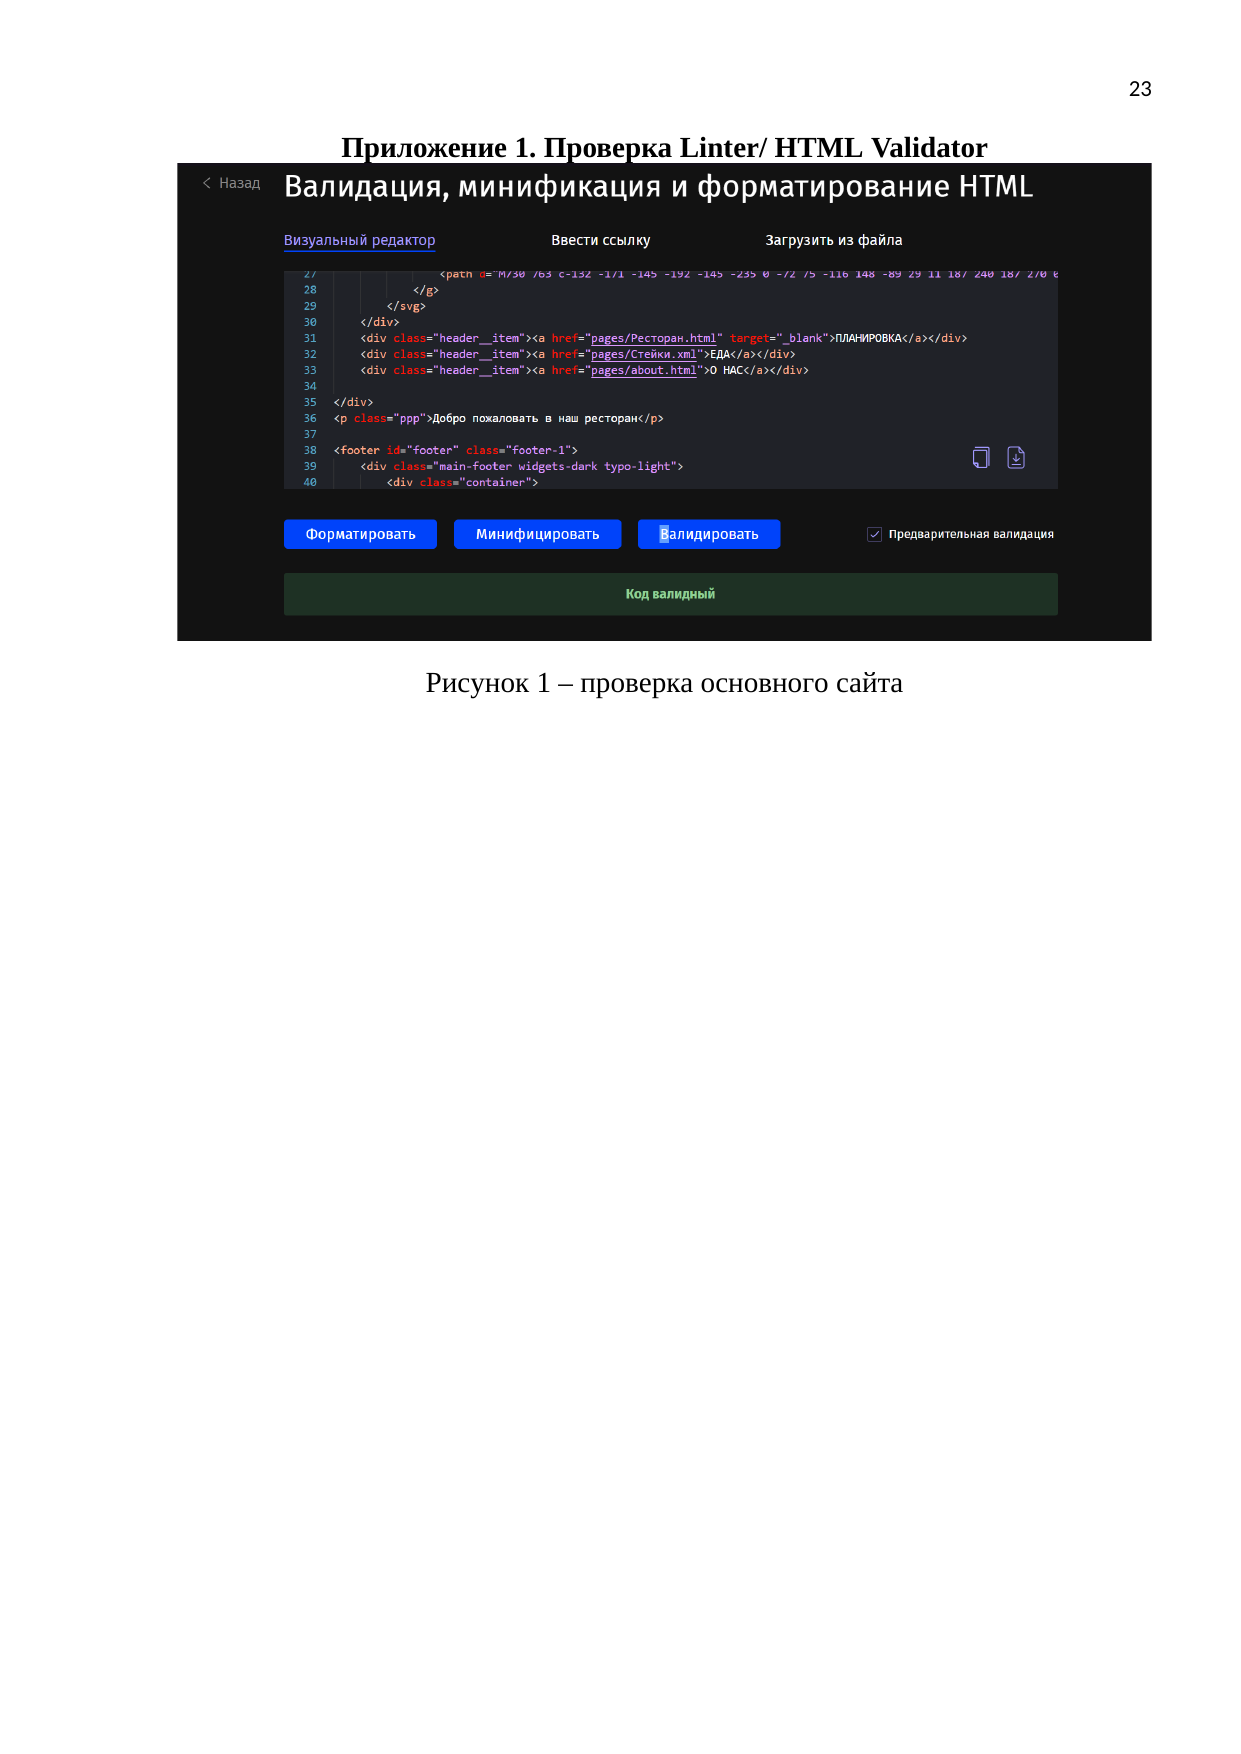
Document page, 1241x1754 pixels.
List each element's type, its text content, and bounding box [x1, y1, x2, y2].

text Приложение 1. Проверка Linter/ HTML Validator [177, 130, 1152, 163]
picture [177, 163, 1152, 641]
text Рисунок 1 – проверка основного сайта [177, 665, 1152, 699]
